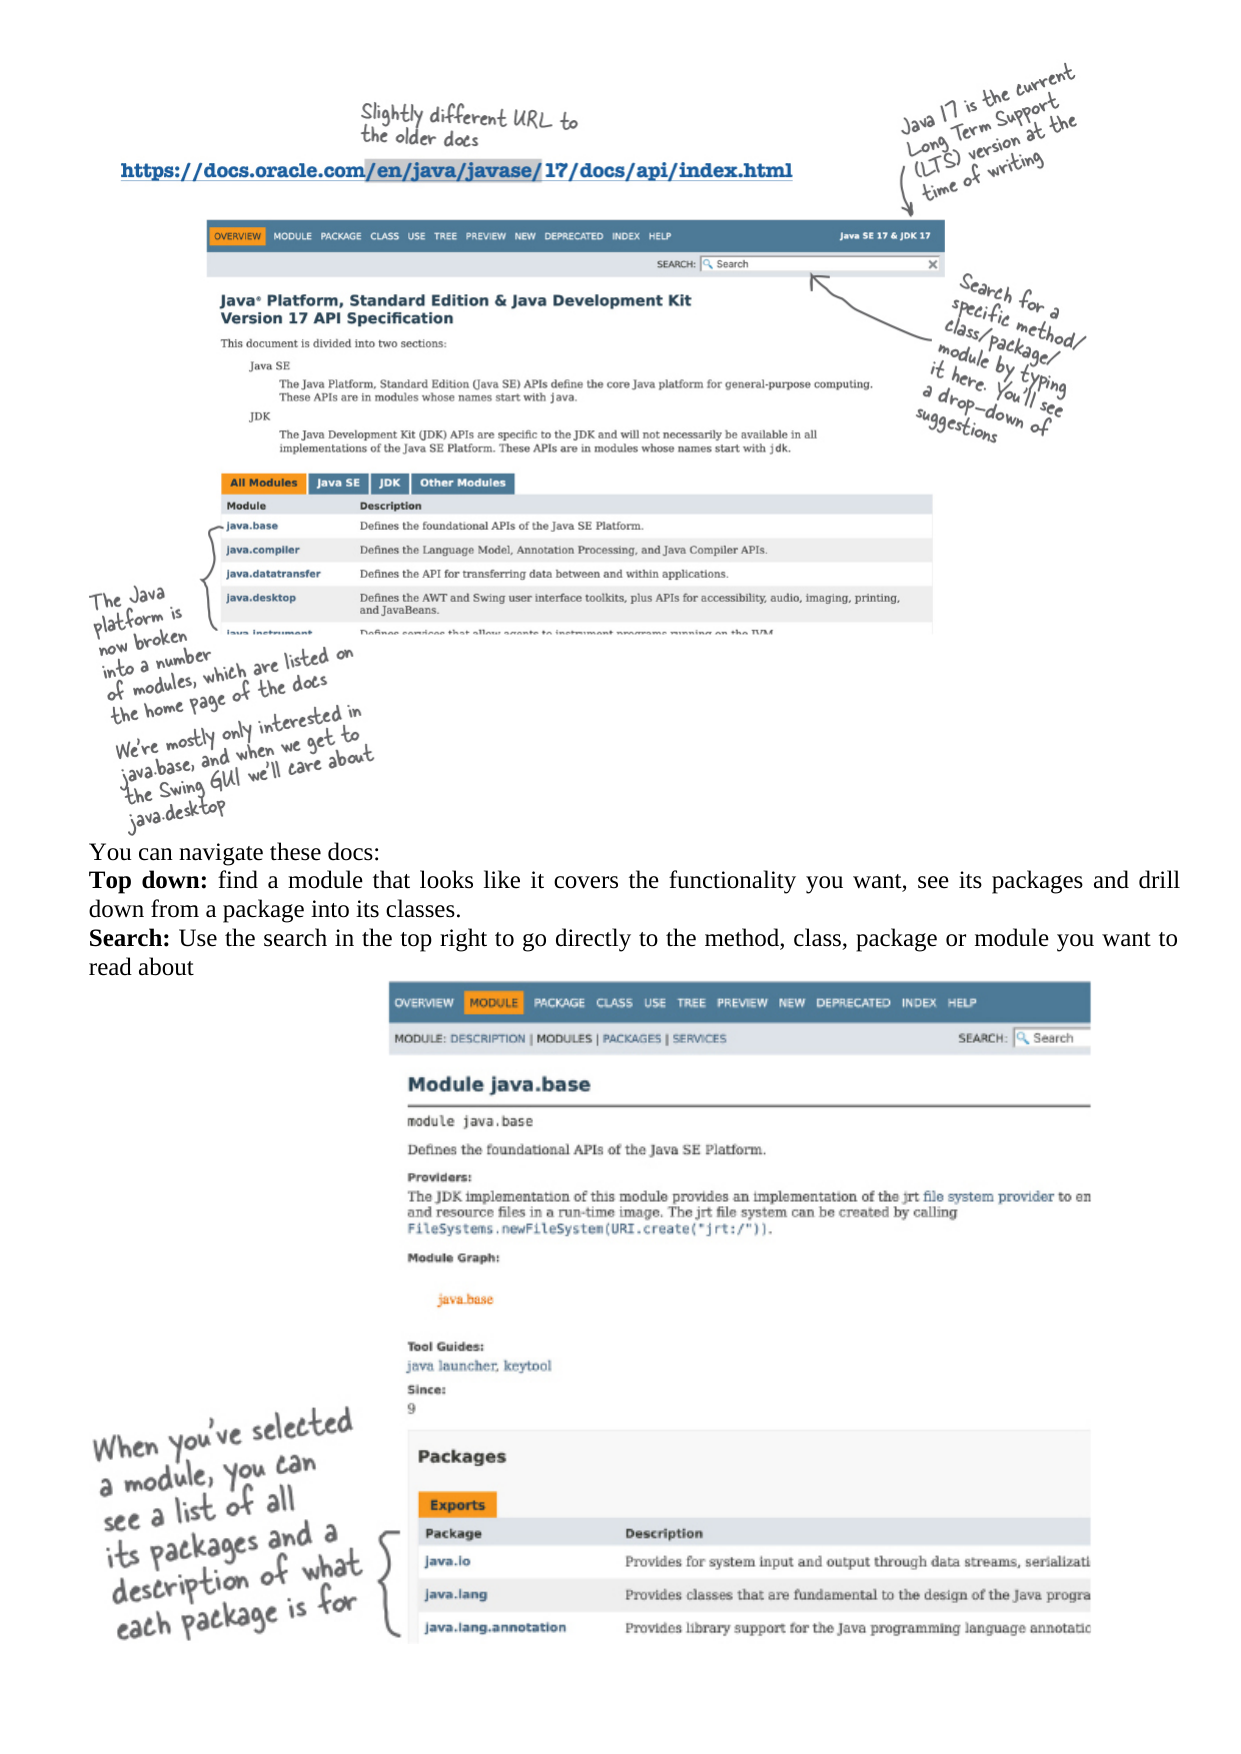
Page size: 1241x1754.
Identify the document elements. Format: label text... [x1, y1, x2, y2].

picture [88, 59, 1087, 837]
text Search: Use the search in the top right to go directly to the method, class, package or module you want to read about [89, 923, 1181, 981]
picture [88, 980, 1092, 1644]
text You can navigate these docs: [89, 837, 1181, 866]
text Top down: find a module that looks like it covers the functionality you want, see its packages and drill down from a package into its classes. [89, 866, 1181, 923]
